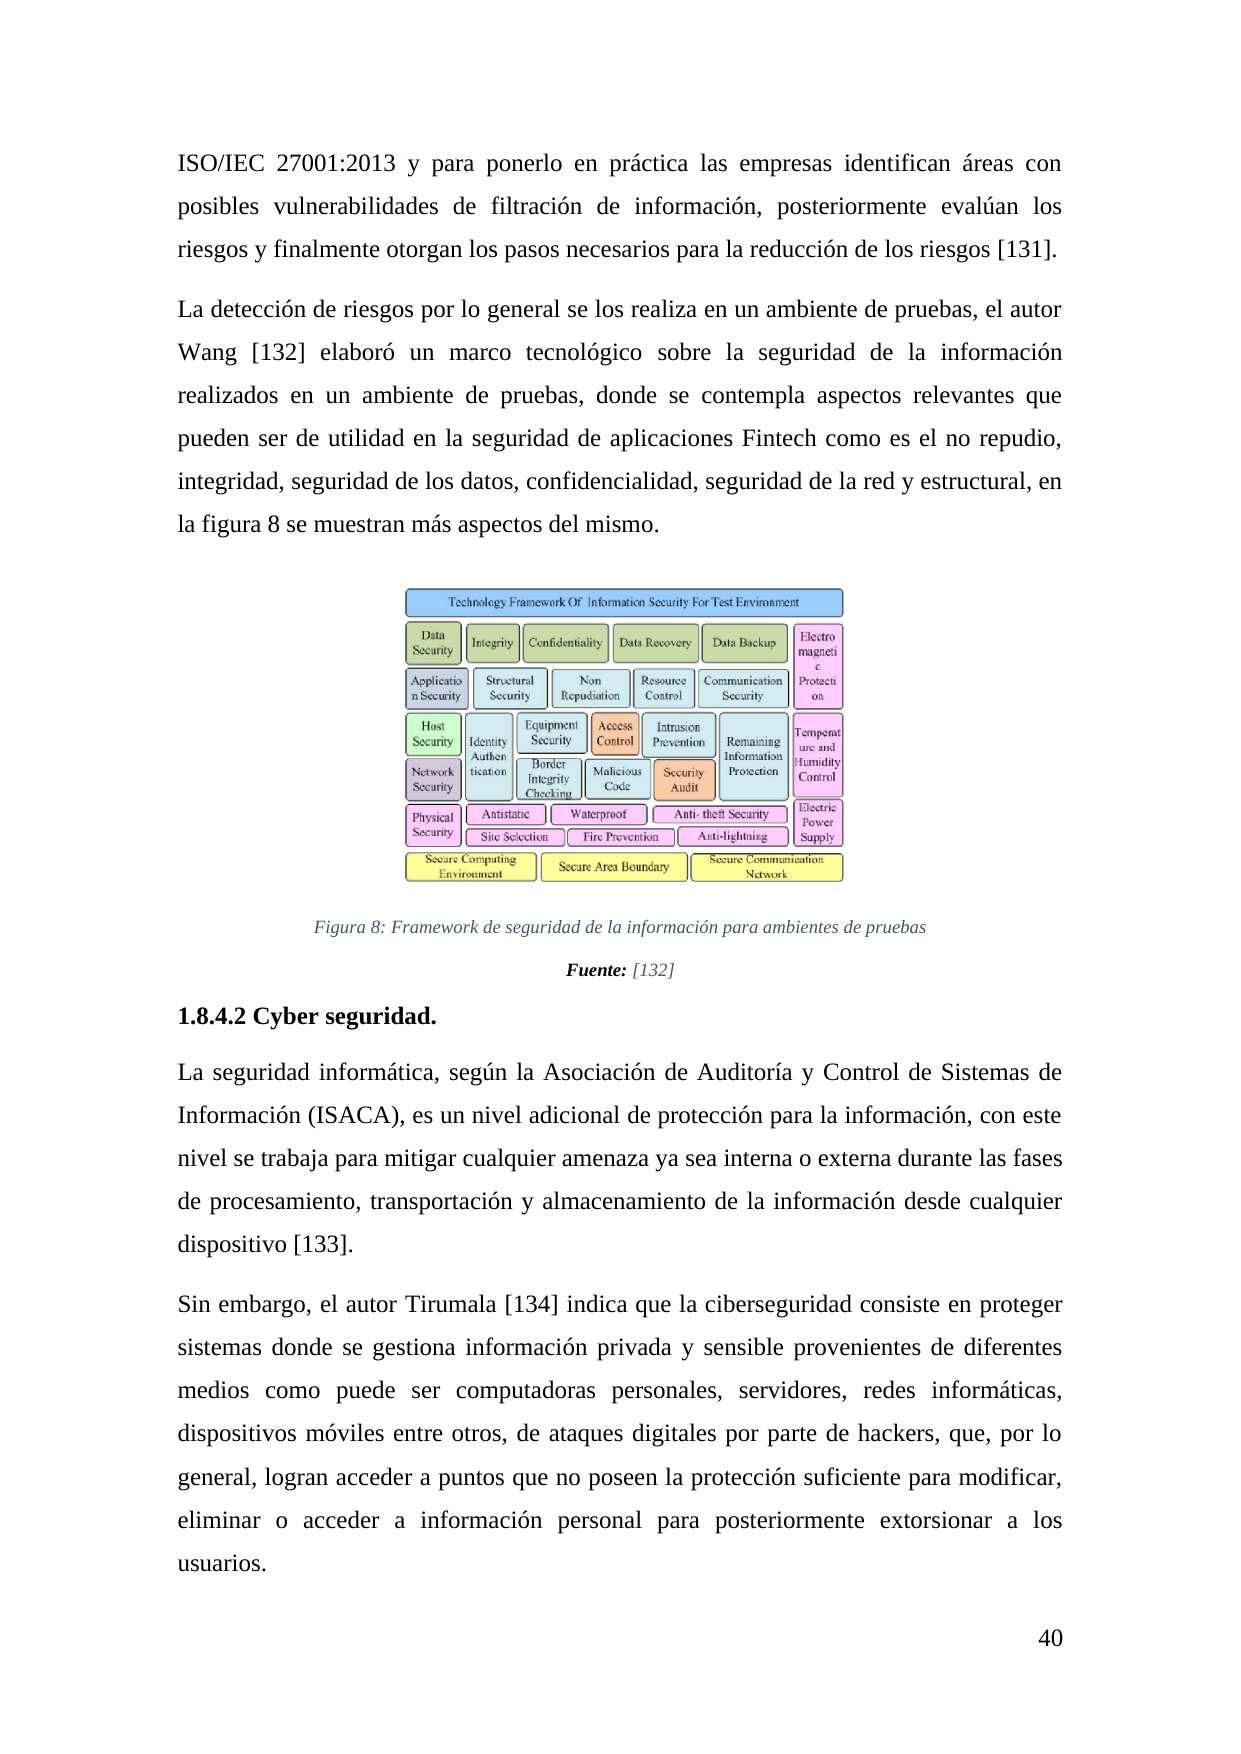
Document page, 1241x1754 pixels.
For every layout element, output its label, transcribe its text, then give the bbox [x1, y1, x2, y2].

picture [384, 569, 856, 886]
text Fuente: [177, 959, 1063, 980]
text Sin embargo, el autor Tirumala indica que la ciberseguridad consiste en proteger sistemas donde se gestiona información privada y sensible provenientes de diferentes medios como puede ser computadoras personales, servidores, redes informáticas, dispositivos móviles entre otros, de ataques digitales por parte de hackers, que, por lo general, logran acceder a puntos que no poseen la protección suficiente para modificar, eliminar o acceder a información personal para posteriormente extorsionar a los usuarios. [177, 1289, 1063, 1577]
list Cyber seguridad. [177, 1001, 1063, 1030]
text La seguridad informática, según la Asociación de Auditoría y Control de Sistemas de Información (ISACA), es un nivel adicional de protección para la información, con este nivel se trabaja para mitigar cualquier amenaza ya sea interna o externa durante las fases de procesamiento, transportación y almacenamiento de la información desde cualquier dispositivo . [177, 1057, 1063, 1258]
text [177, 148, 1063, 263]
text La detección de riesgos por lo general se los realiza en un ambiente de pruebas, el autor Wang elaboró un marco tecnológico sobre la seguridad de la información realizados en un ambiente de pruebas, donde se contempla aspectos relevantes que pueden ser de utilidad en la seguridad de aplicaciones Fintech como es el no repudio, integridad, seguridad de los datos, confidencialidad, seguridad de la red y estructural, en la figura 8 se muestran más aspectos del mismo. [177, 294, 1063, 538]
text Figura 8: Framework de seguridad de la información para ambientes de pruebas [177, 916, 1063, 938]
